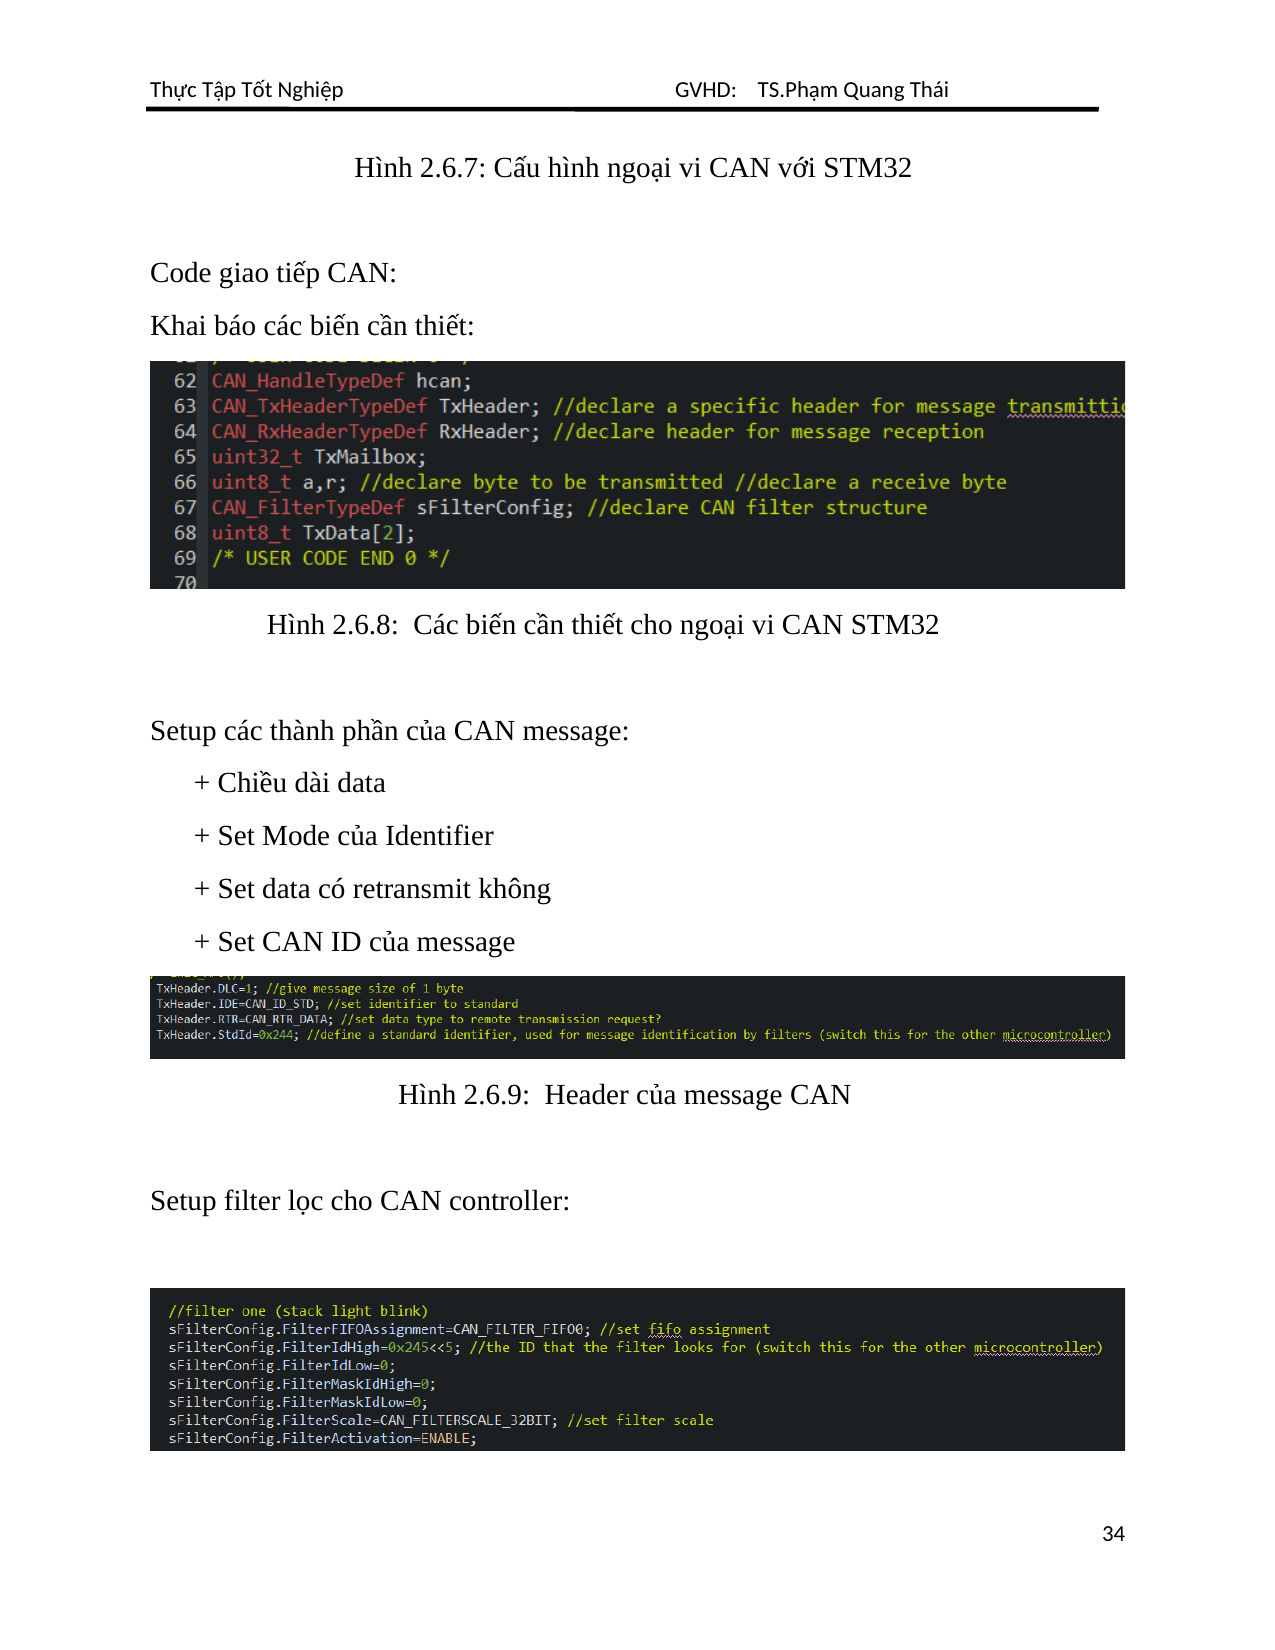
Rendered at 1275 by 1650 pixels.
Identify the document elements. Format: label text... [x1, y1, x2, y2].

text Code giao tiếp CAN: [150, 256, 1125, 289]
text + Set CAN ID của message [150, 924, 1125, 958]
text Hình 2.6.8: Các biến cần thiết cho ngoại vi CAN STM32 [150, 607, 1125, 641]
picture [150, 1288, 1125, 1451]
text + Chiều dài data [150, 766, 1125, 799]
text + Set data có retransmit không [150, 871, 1125, 905]
picture [150, 976, 1125, 1059]
text + Set Mode của Identifier [150, 818, 1125, 852]
picture [150, 361, 1125, 589]
text Setup filter lọc cho CAN controller: [150, 1183, 1125, 1217]
text Hình 2.6.9: Header của message CAN [150, 1077, 1125, 1111]
text Hình 2.6.7: Cấu hình ngoại vi CAN với STM32 [150, 150, 1125, 183]
text Khai báo các biến cần thiết: [150, 308, 1125, 342]
text Setup các thành phần của CAN message: [150, 713, 1125, 746]
